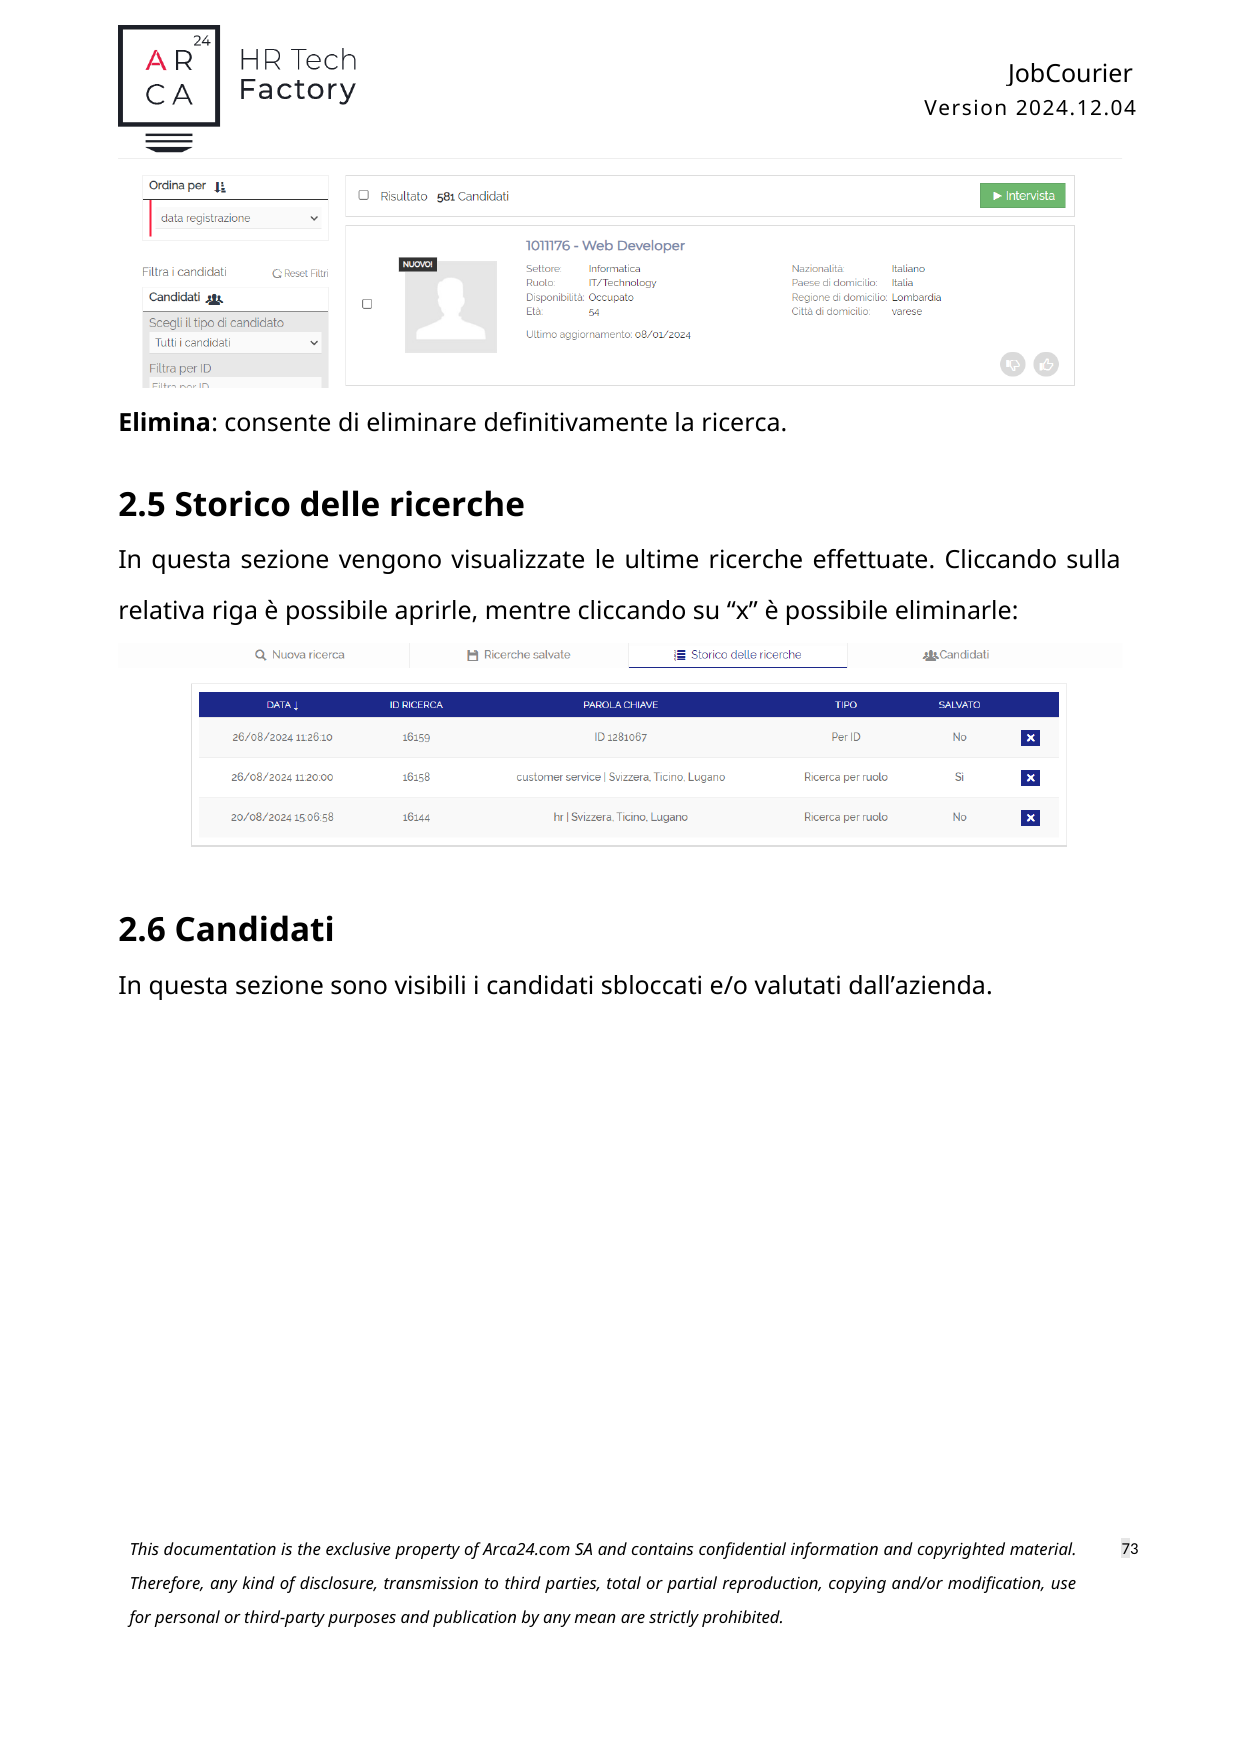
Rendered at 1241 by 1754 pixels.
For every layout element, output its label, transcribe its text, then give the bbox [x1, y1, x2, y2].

picture [118, 156, 1123, 388]
picture [112, 22, 360, 155]
text In questa sezione vengono visualizzate le ultime ricerche effettuate. Cliccando sulla relativa riga è possibile aprirle, mentre cliccando su “x” è possibile eliminarle: [118, 542, 1122, 627]
text In questa sezione sono visibili i candidati sbloccati e/o valutati dall’azienda. [118, 968, 1122, 1002]
subtitle 2.5 Storico delle ricerche [118, 480, 1122, 526]
subtitle 2.6 Candidati [118, 906, 1122, 952]
text Elimina: consente di eliminare definitivamente la ricerca. [118, 404, 1122, 438]
picture [118, 643, 1123, 865]
